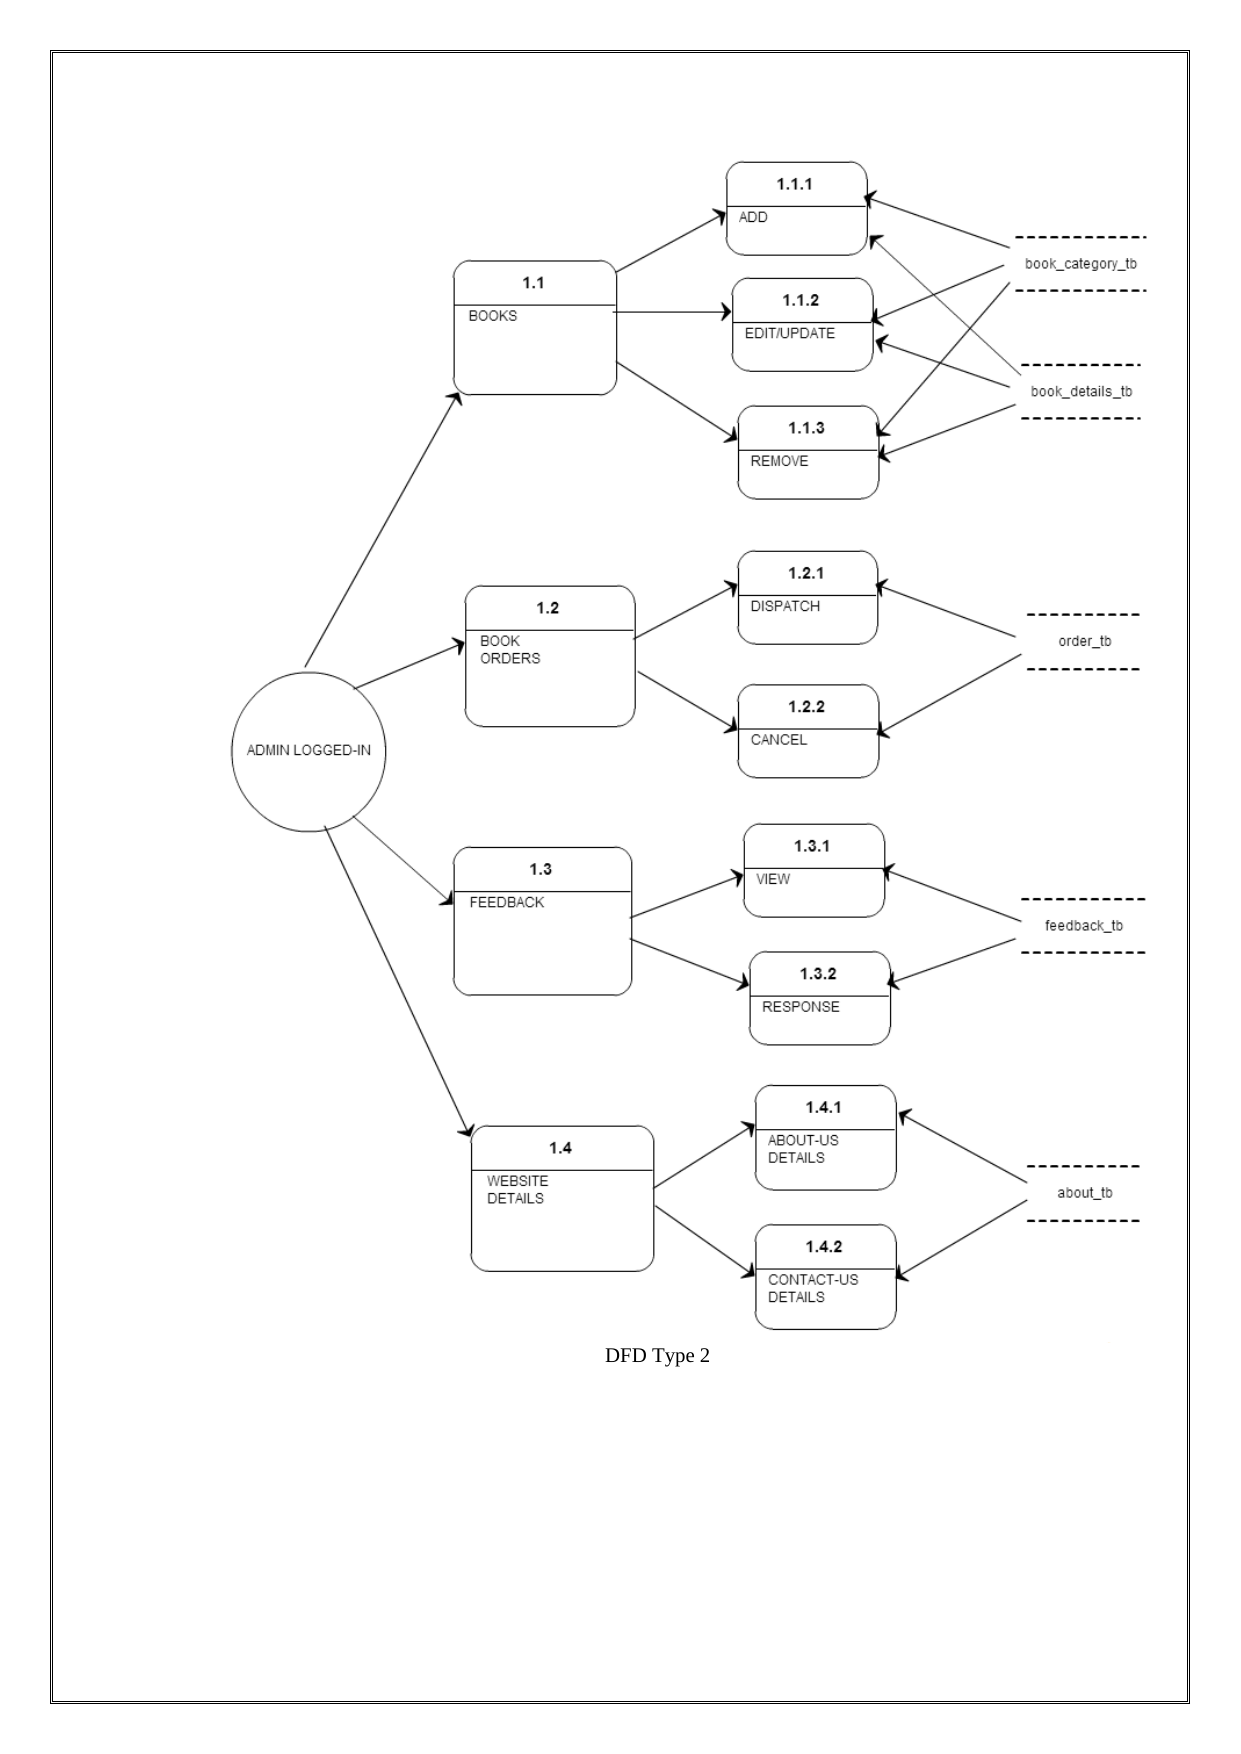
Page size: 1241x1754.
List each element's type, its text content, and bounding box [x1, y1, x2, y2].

picture [225, 150, 1164, 1343]
text DFD Type 2 [225, 1343, 1090, 1367]
